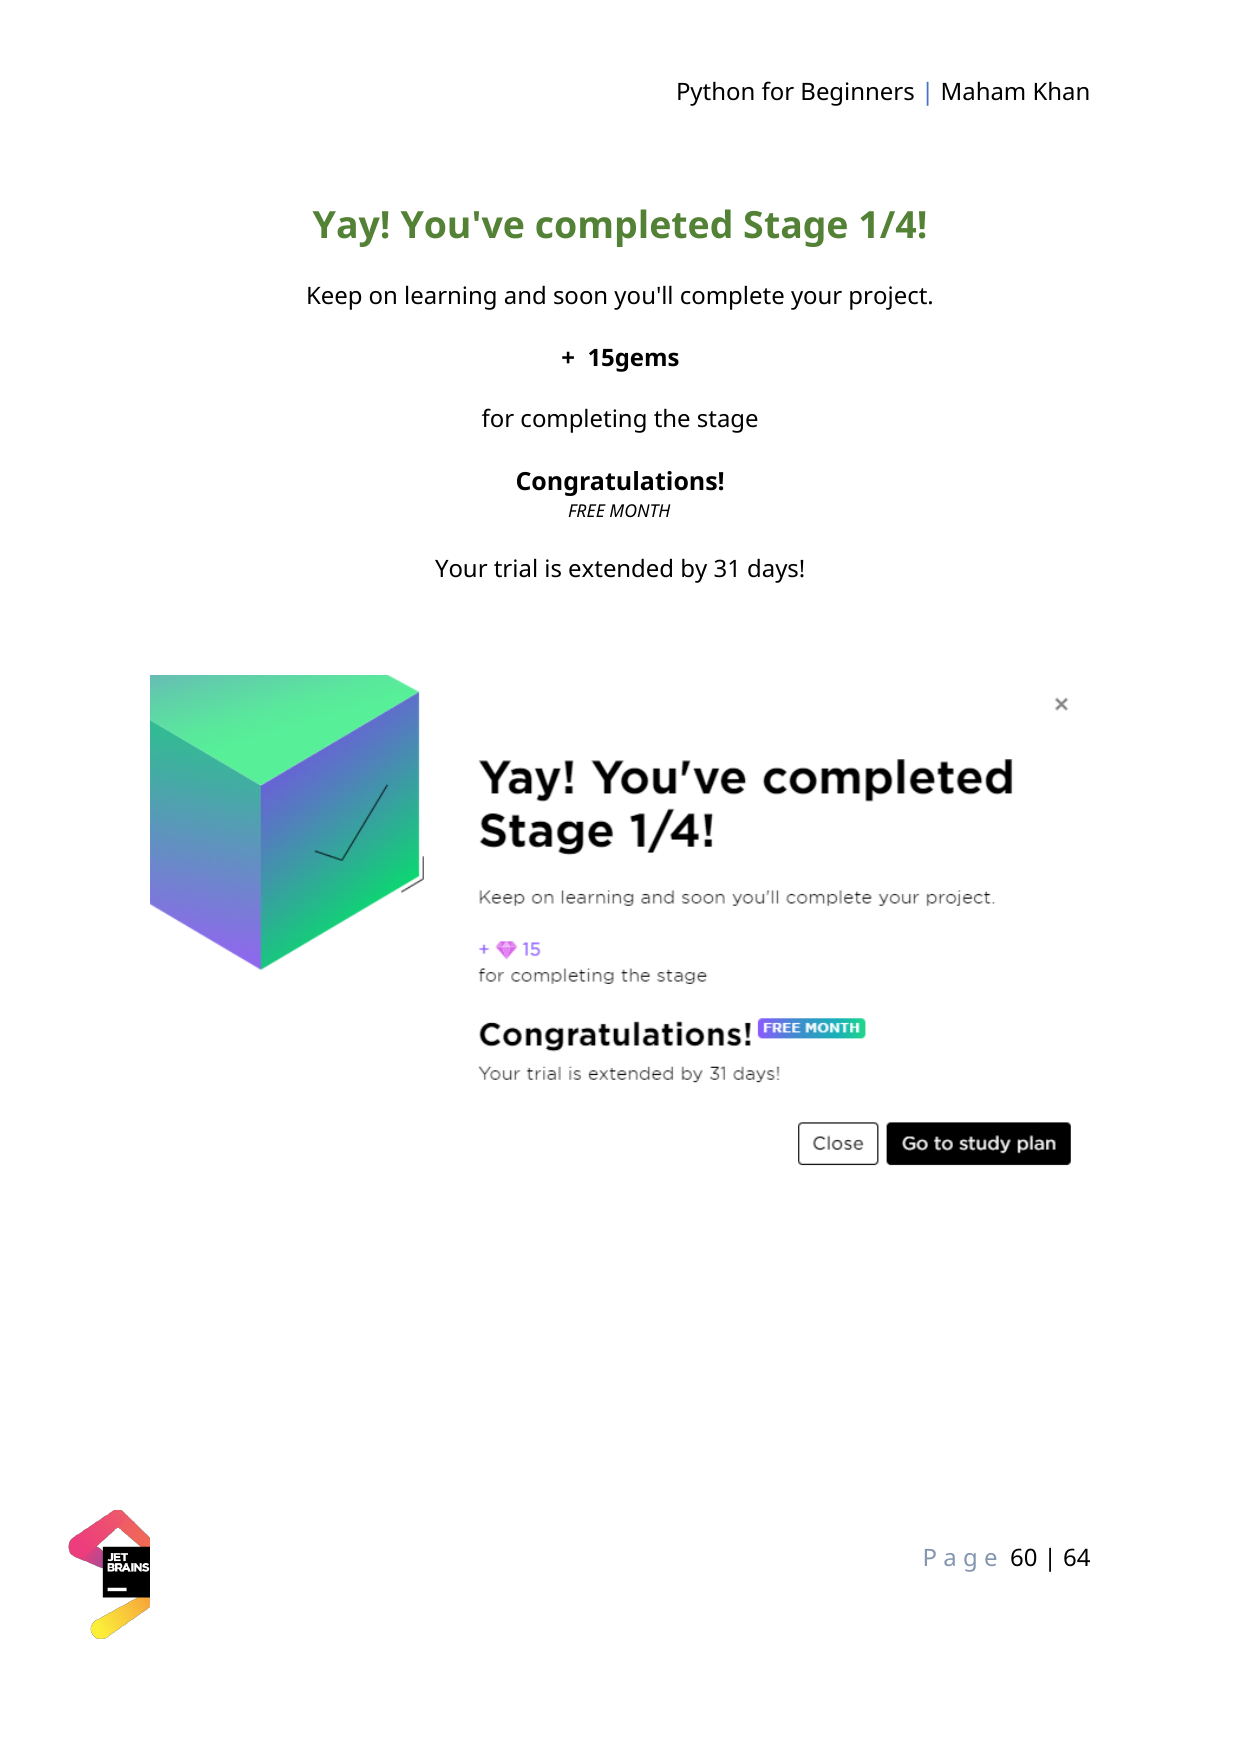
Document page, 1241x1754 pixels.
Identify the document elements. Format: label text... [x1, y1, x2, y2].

text Your trial is extended by 31 days! [150, 551, 1090, 584]
picture [150, 675, 1078, 1171]
text Keep on learning and soon you'll complete your project. [150, 279, 1090, 311]
text Yay! You've completed Stage 1/4! [150, 198, 1090, 249]
text for completing the stage [150, 402, 1090, 435]
subtitle Congratulations! [150, 464, 1090, 498]
text + 15gems [150, 341, 1090, 373]
subtitle FREE MONTH [150, 498, 1090, 522]
picture [63, 1510, 193, 1639]
